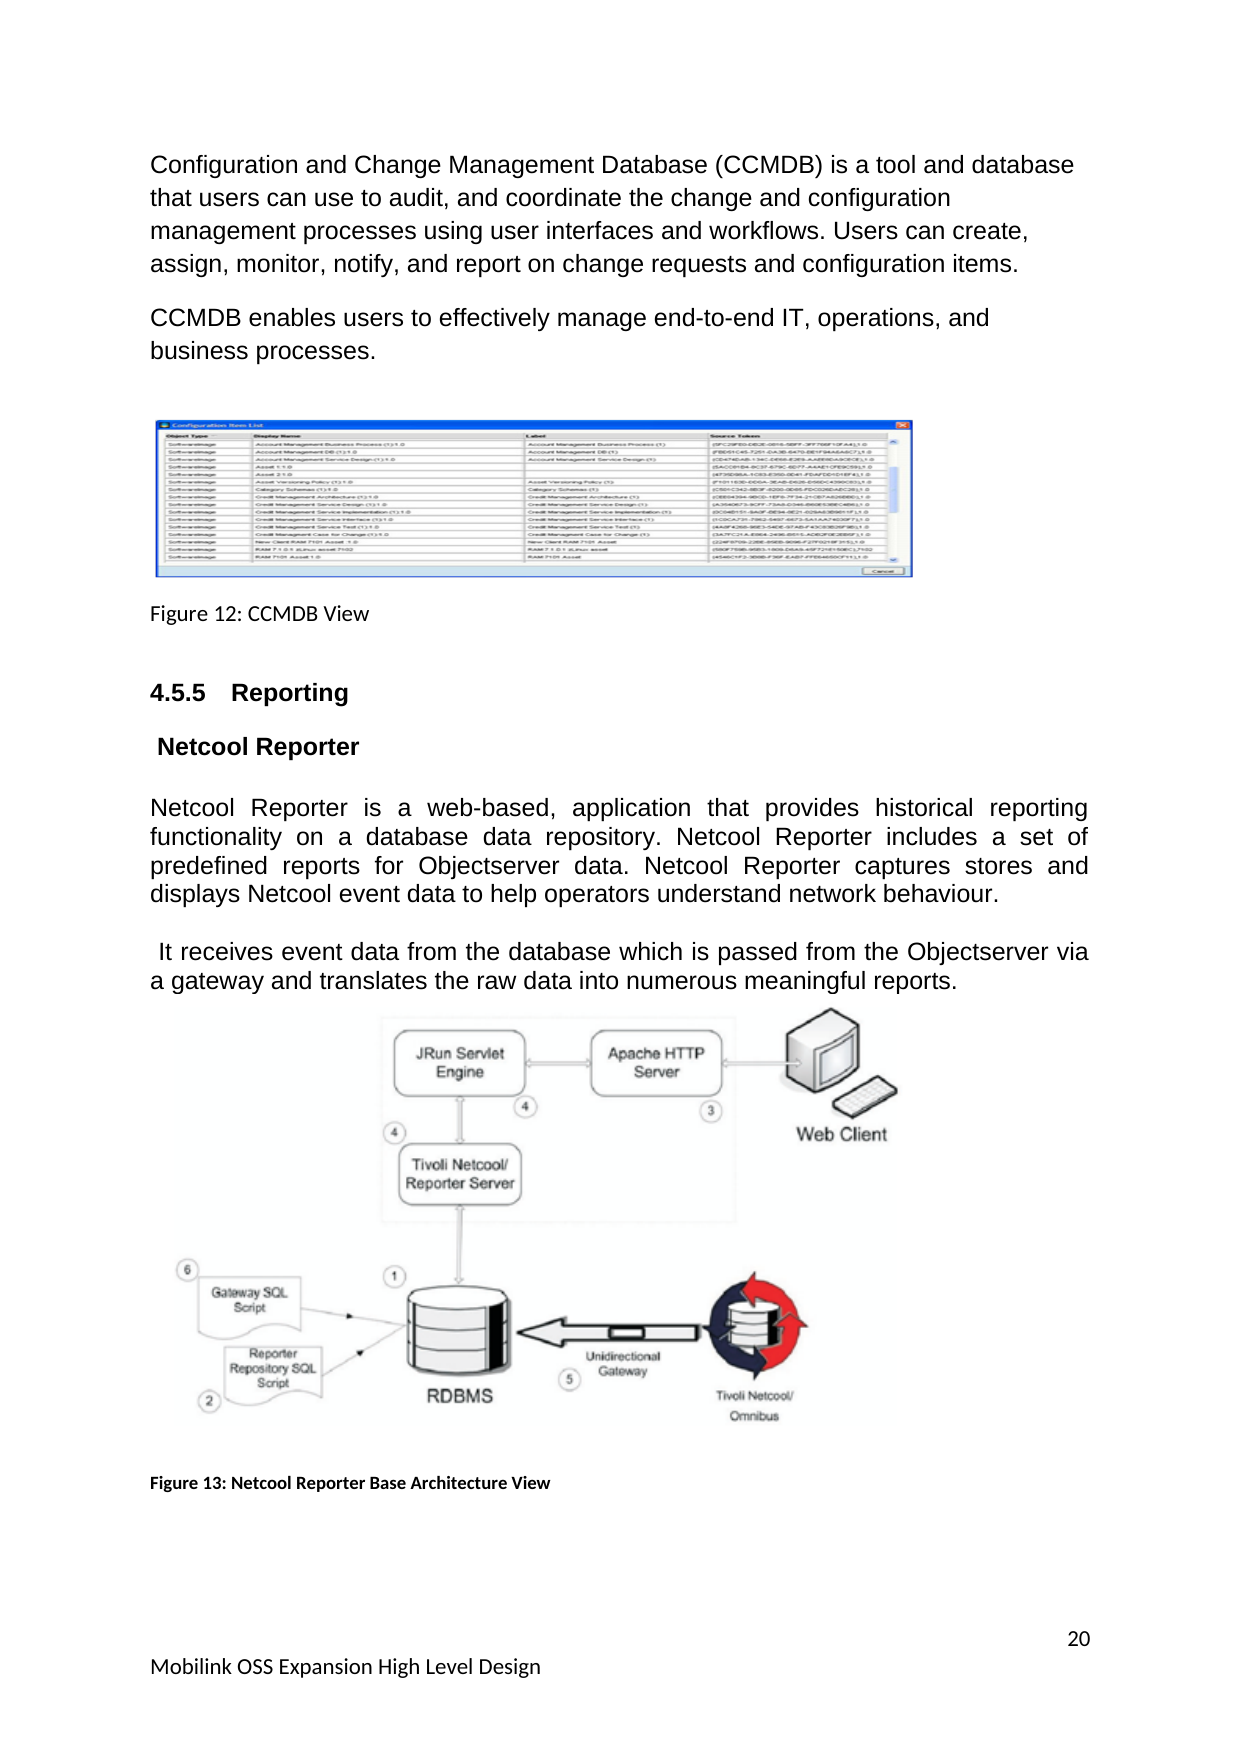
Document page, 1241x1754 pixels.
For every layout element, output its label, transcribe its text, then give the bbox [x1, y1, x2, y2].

text Figure 12: CCMDB View [150, 599, 1090, 627]
text Configuration and Change Management Database (CCMDB) is a tool and database that users can use to audit, and coordinate the change and configuration management processes using user interfaces and workflows. Users can create, assign, monitor, notify, and report on change requests and configuration items. [150, 150, 1090, 278]
text Figure 13: Netcool Reporter Base Architecture View [150, 1471, 1090, 1494]
subtitle Netcool Reporter [150, 731, 1090, 760]
picture [150, 994, 917, 1451]
subtitle Reporting [150, 678, 1090, 706]
text It receives event data from the database which is passed from the Objectserver via a gateway and translates the raw data into numerous meaningful reports. [150, 937, 1090, 994]
text CCMDB enables users to effectively manage end-to-end IT, operations, and business processes. [150, 303, 1090, 365]
text Netcool Reporter is a web-based, application that provides historical reporting functionality on a database data repository. Netcool Reporter includes a set of predefined reports for Objectserver data. Netcool Reporter captures stores and displays Netcool event data to help operators understand network behaviour. [150, 793, 1090, 908]
